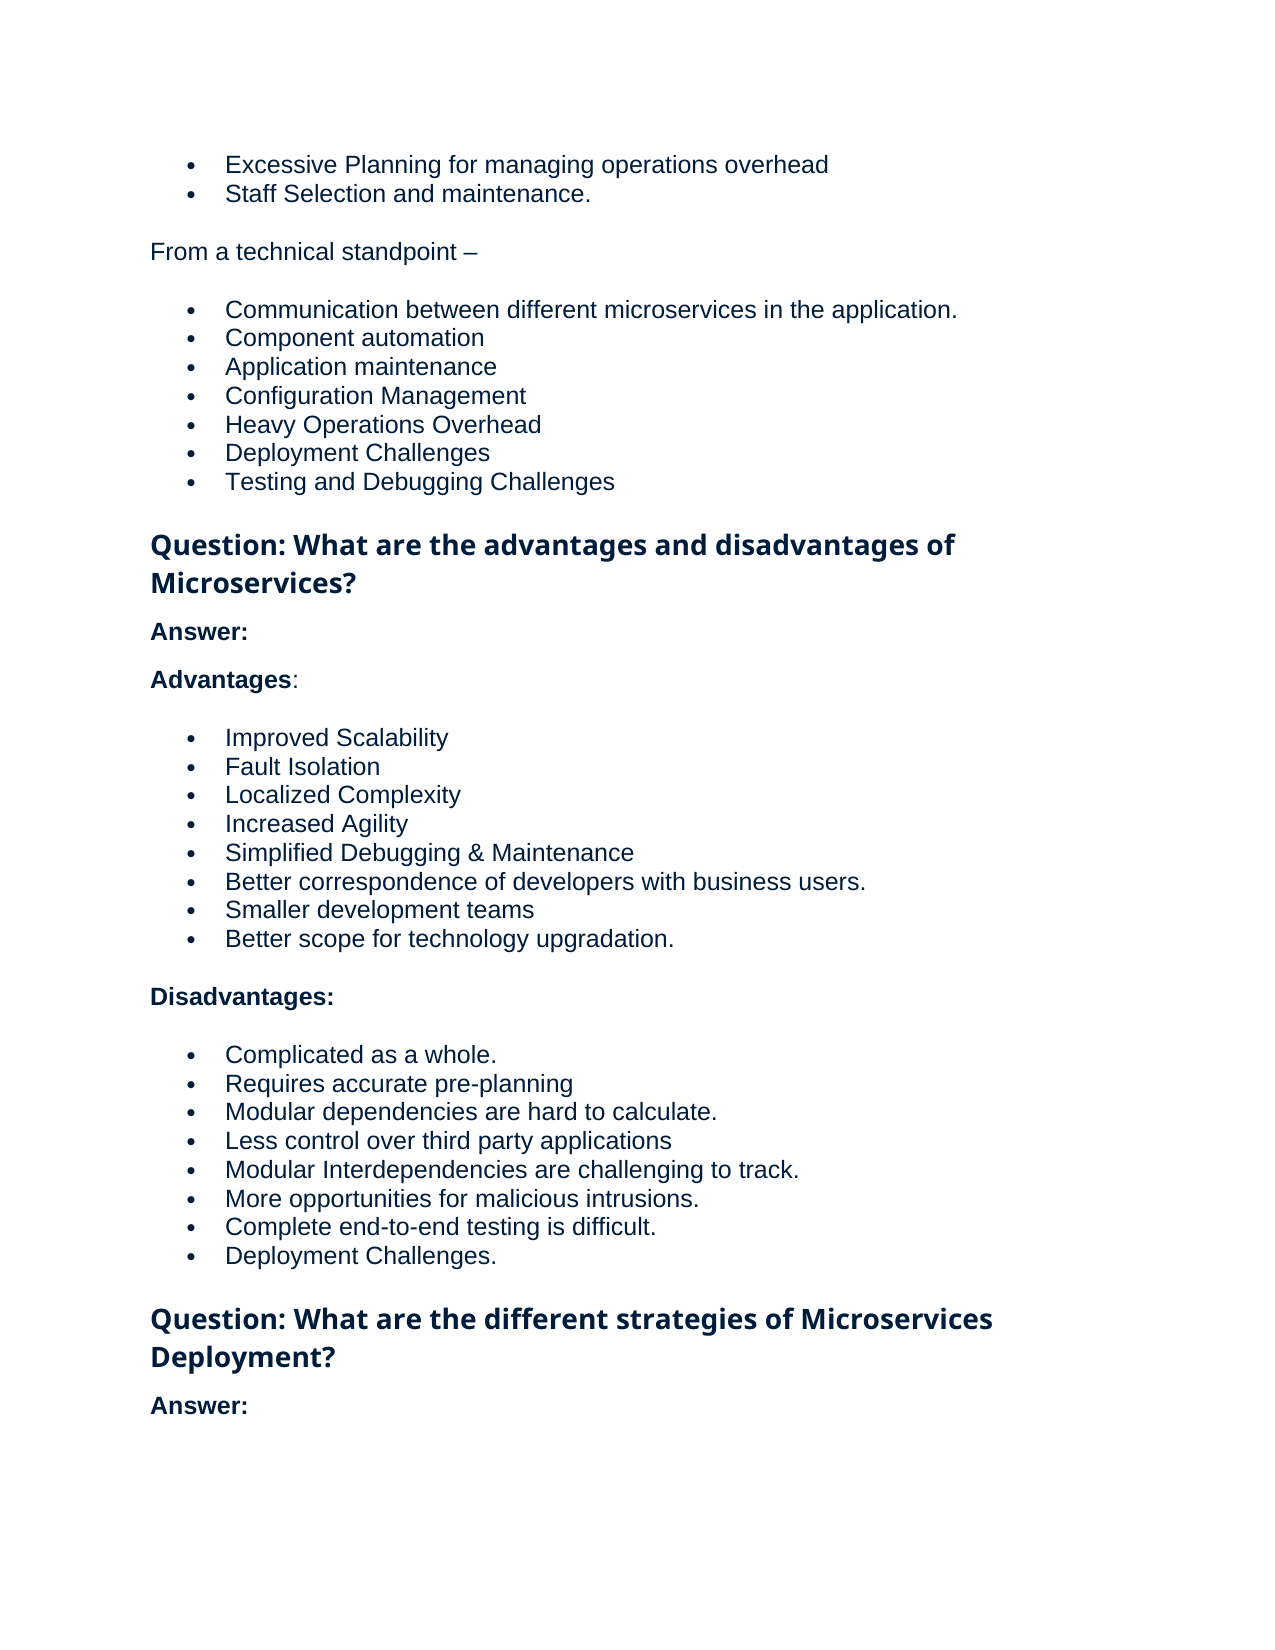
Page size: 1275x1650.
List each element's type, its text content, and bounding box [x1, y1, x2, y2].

list Requires accurate pre-planning [187, 1068, 1125, 1097]
text Advantages: [150, 665, 1125, 693]
list Configuration Management [187, 381, 1125, 409]
text Question: What are the different strategies of Microservices Deployment? [150, 1299, 1125, 1376]
list Testing and Debugging Challenges [187, 467, 1125, 496]
list Complicated as a whole. [187, 1040, 1125, 1068]
list Less control over third party applications [187, 1126, 1125, 1155]
text Question: What are the advantages and disadvantages of Microservices? [150, 525, 1125, 602]
list Better scope for technology upgradation. [187, 924, 1125, 953]
list Better correspondence of developers with business users. [187, 866, 1125, 895]
list Modular dependencies are hard to calculate. [187, 1097, 1125, 1126]
list Modular Interdependencies are challenging to track. [187, 1155, 1125, 1183]
list Component automation [187, 323, 1125, 352]
list Deployment Challenges [187, 438, 1125, 467]
list Communication between different microservices in the application. [187, 294, 1125, 323]
list Improved Scalability [187, 723, 1125, 751]
text Disadvantages: [150, 982, 1125, 1011]
text Answer: [150, 1391, 1125, 1420]
list Increased Agility [187, 809, 1125, 838]
list Simplified Debugging & Maintenance [187, 838, 1125, 866]
list Smaller development teams [187, 895, 1125, 924]
list Excessive Planning for managing operations overhead [187, 150, 1125, 179]
list Staff Selection and maintenance. [187, 179, 1125, 207]
list Fault Isolation [187, 751, 1125, 780]
text From a technical standpoint – [150, 237, 1125, 265]
list Deployment Challenges. [187, 1241, 1125, 1270]
list More opportunities for malicious intrusions. [187, 1183, 1125, 1212]
text Answer: [150, 617, 1125, 646]
list Heavy Operations Overhead [187, 409, 1125, 438]
list Localized Complexity [187, 780, 1125, 809]
list Application maintenance [187, 352, 1125, 381]
list Complete end-to-end testing is difficult. [187, 1212, 1125, 1241]
